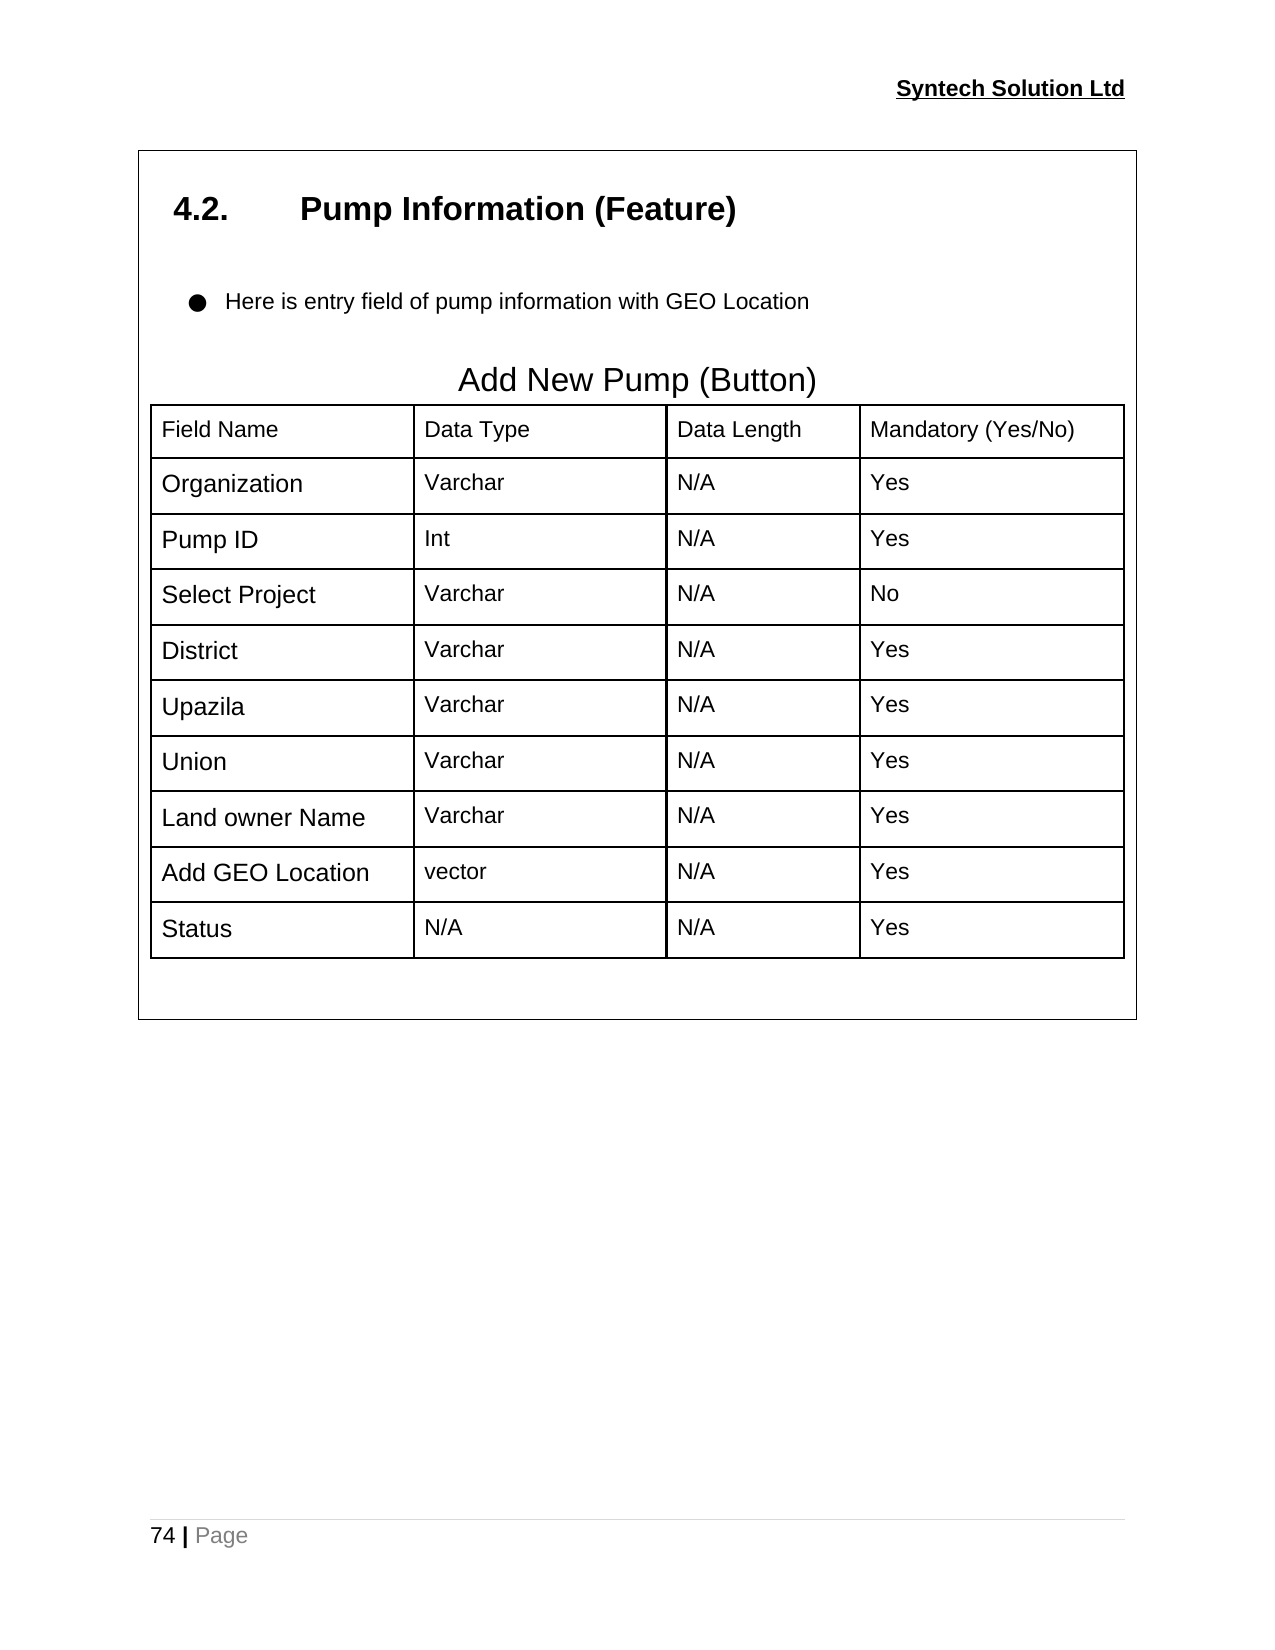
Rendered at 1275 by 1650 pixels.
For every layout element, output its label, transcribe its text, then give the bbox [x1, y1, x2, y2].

table_header Pump Information (Feature) Here is entry field of pump information with GEO Location Add New Pump (Button) [139, 151, 1136, 1019]
